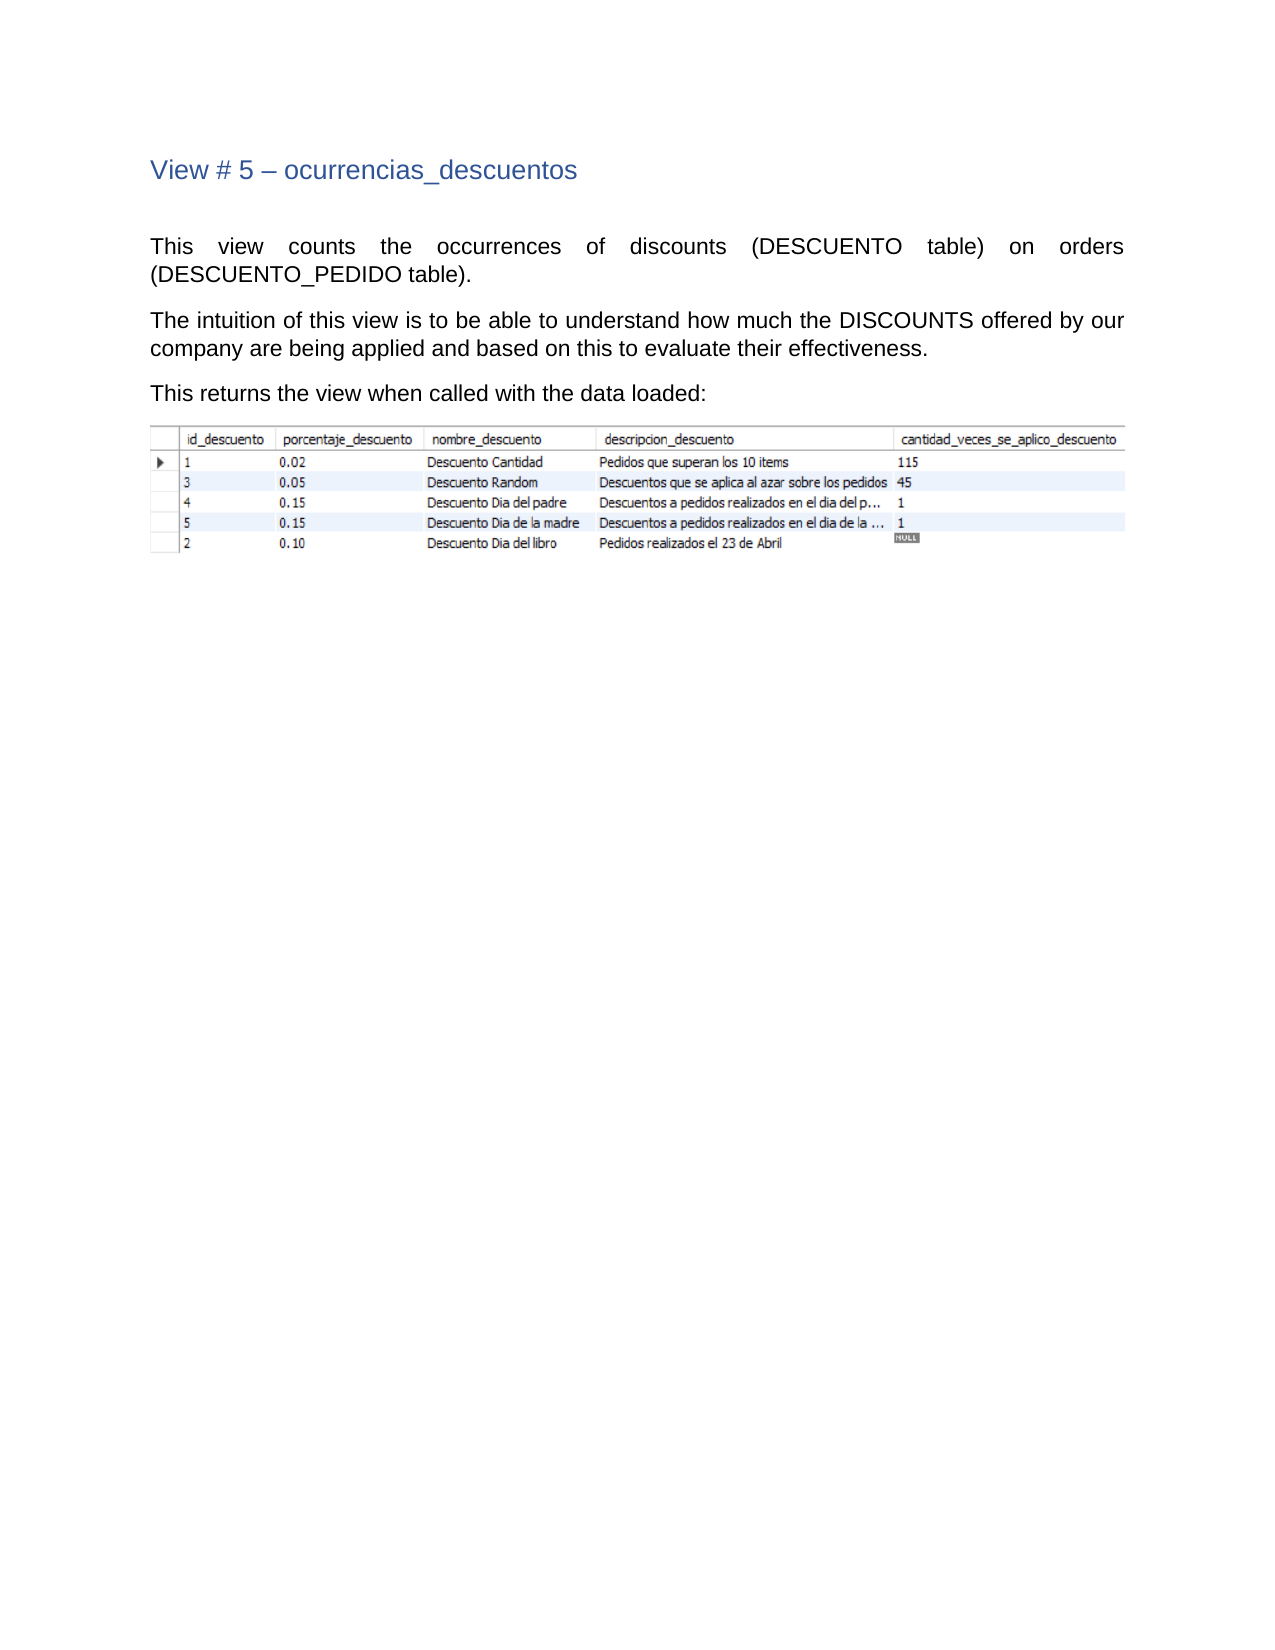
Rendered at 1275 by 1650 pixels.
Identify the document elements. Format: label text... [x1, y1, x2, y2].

text The intuition of this view is to be able to understand how much the DISCOUNTS offered by our company are being applied and based on this to evaluate their effectiveness. [150, 307, 1125, 361]
text This view counts the occurrences of discounts (DESCUENTO table) on orders (DESCUENTO_PEDIDO table). [150, 233, 1125, 288]
picture [150, 425, 1125, 559]
subtitle View # 5 – ocurrencias_descuentos [150, 154, 1125, 185]
text This returns the view when called with the data loaded: [150, 380, 1125, 406]
